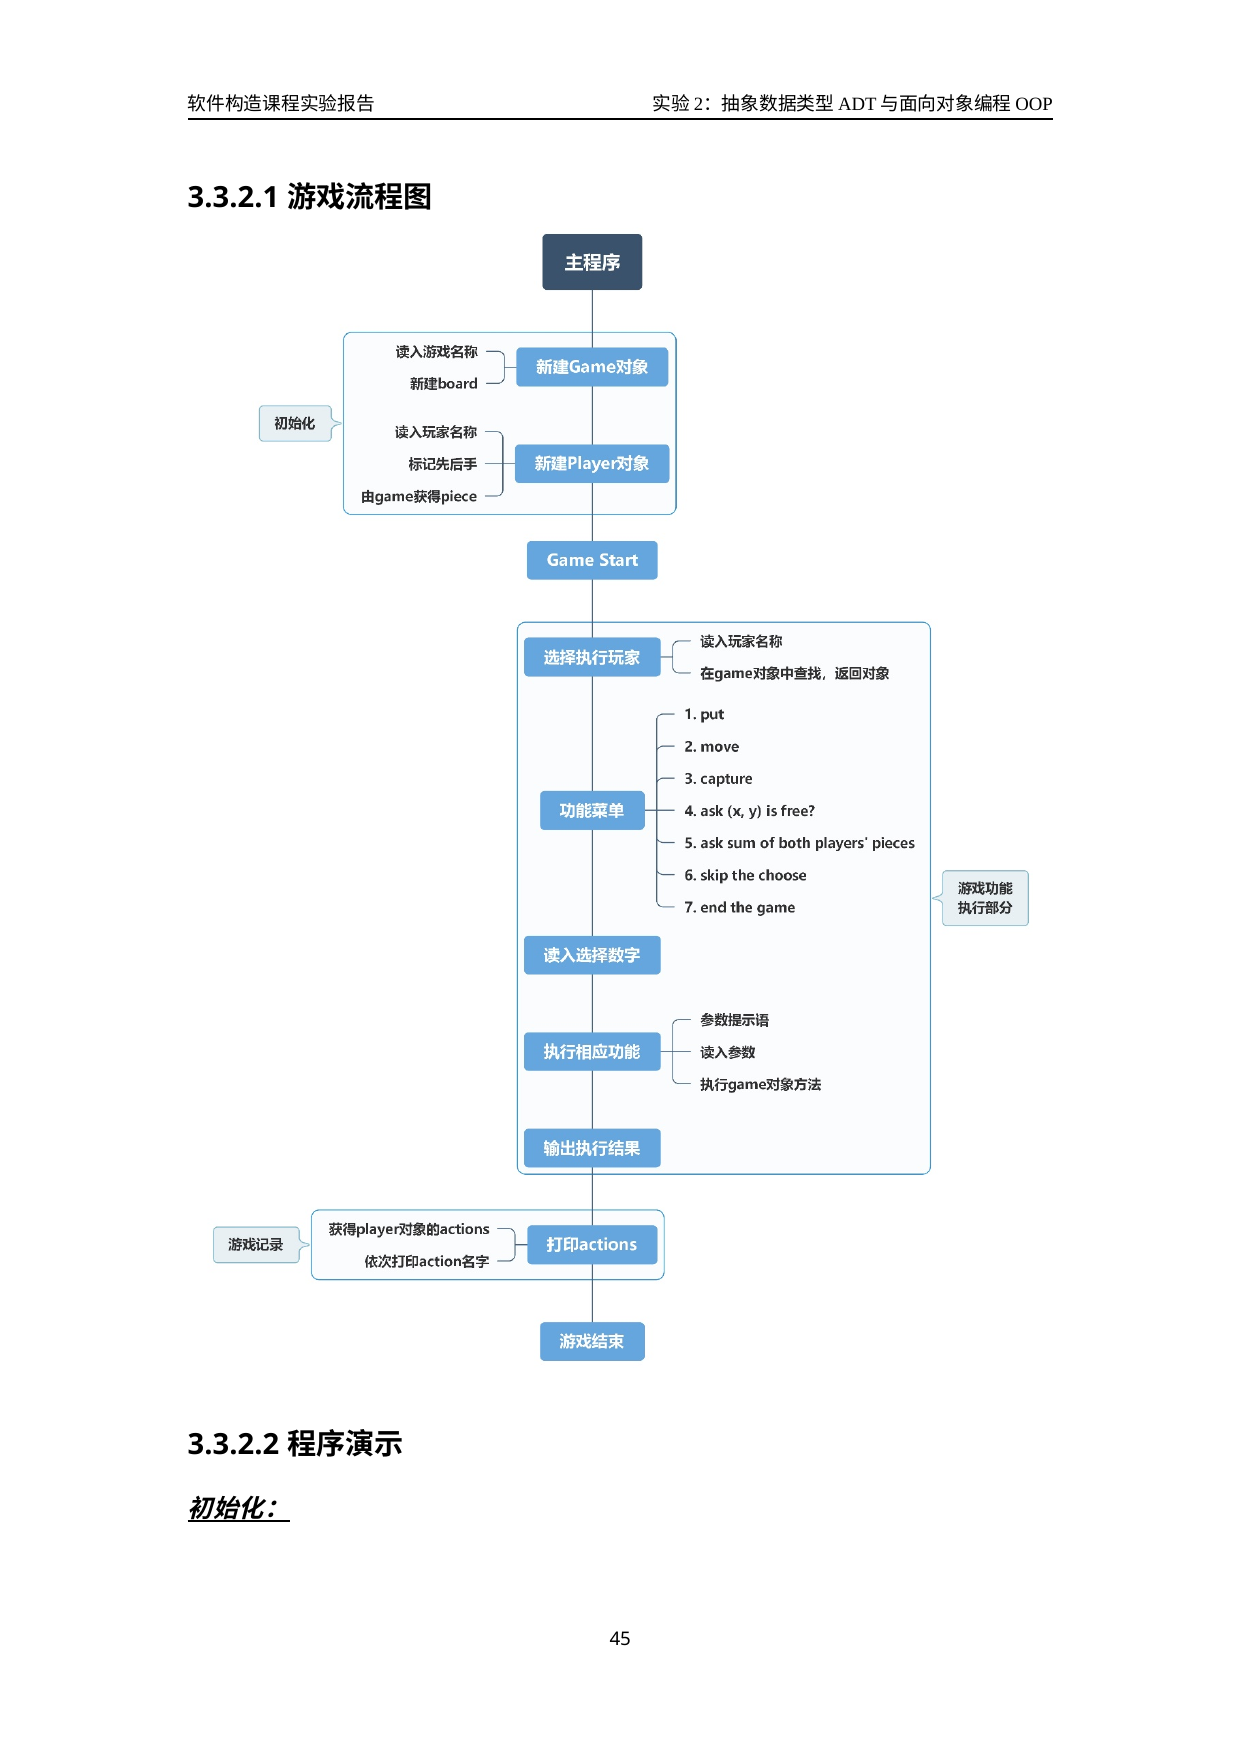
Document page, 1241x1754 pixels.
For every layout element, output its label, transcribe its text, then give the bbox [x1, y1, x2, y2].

picture [207, 227, 1034, 1368]
text 初始化： [187, 1474, 1053, 1539]
subtitle 游戏流程图 [187, 162, 1053, 227]
subtitle 程序演示 [187, 1409, 1053, 1474]
